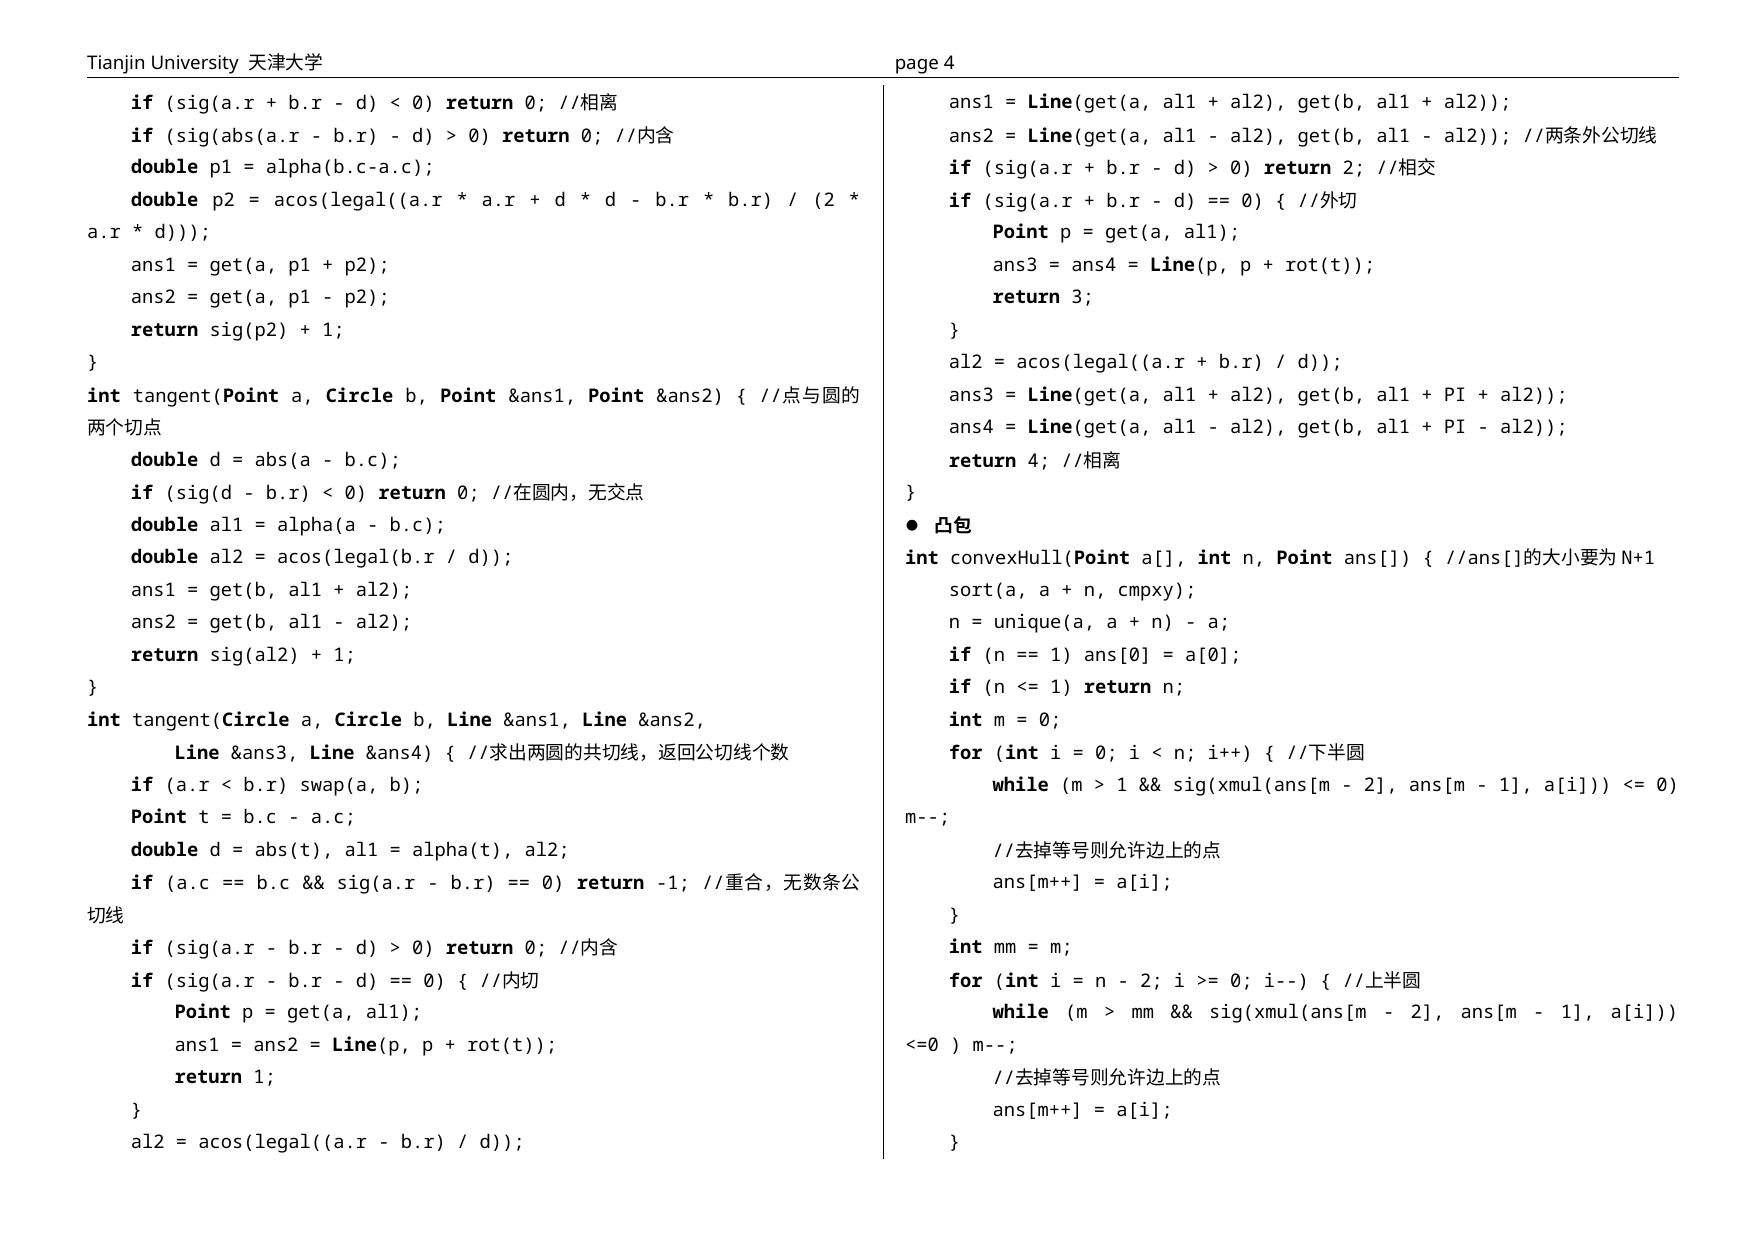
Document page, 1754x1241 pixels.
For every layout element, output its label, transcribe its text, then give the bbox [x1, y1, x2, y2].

text } [905, 1125, 1679, 1158]
text return sig(p2) + 1; [87, 313, 861, 345]
text ans1 = get(b, al1 + al2); [87, 573, 861, 605]
text while (m > 1 && sig(xmul(ans[m - 2], ans[m - 1], a[i])) <= 0) m--; [905, 768, 1679, 833]
text if (sig(a.r - b.r - d) > 0) return 0; //内含 [87, 930, 861, 963]
text //去掉等号则允许边上的点 [905, 833, 1679, 865]
text al2 = acos(legal((a.r + b.r) / d)); [905, 345, 1679, 378]
text for (int i = 0; i < n; i++) { //下半圆 [905, 735, 1679, 768]
text if (sig(a.r + b.r - d) > 0) return 2; //相交 [905, 150, 1679, 183]
text return 4; //相离 [905, 443, 1679, 475]
text if (a.c == b.c && sig(a.r - b.r) == 0) return -1; //重合，无数条公切线 [87, 865, 861, 930]
text if (sig(a.r - b.r - d) == 0) { //内切 [87, 963, 861, 995]
text return 1; [87, 1060, 861, 1093]
text Point p = get(a, al1); [87, 995, 861, 1028]
text sort(a, a + n, cmpxy); [905, 573, 1679, 605]
text Point t = b.c - a.c; [87, 800, 861, 833]
text } [87, 1093, 861, 1125]
text double d = abs(a - b.c); [87, 443, 861, 475]
text ans4 = Line(get(a, al1 - al2), get(b, al1 + PI - al2)); [905, 410, 1679, 443]
text if (sig(d - b.r) < 0) return 0; //在圆内，无交点 [87, 475, 861, 508]
text double al1 = alpha(a - b.c); [87, 508, 861, 540]
text return sig(al2) + 1; [87, 638, 861, 670]
text al2 = acos(legal((a.r - b.r) / d)); [87, 1125, 861, 1158]
text Point p = get(a, al1); [905, 215, 1679, 248]
text if (a.r < b.r) swap(a, b); [87, 768, 861, 800]
text double p1 = alpha(b.c-a.c); [87, 150, 861, 183]
text } [905, 898, 1679, 930]
text ans2 = Line(get(a, al1 - al2), get(b, al1 - al2)); //两条外公切线 [905, 118, 1679, 150]
text if (n <= 1) return n; [905, 670, 1679, 703]
text if (n == 1) ans[0] = a[0]; [905, 638, 1679, 670]
text int convexHull(Point a[], int n, Point ans[]) { //ans[]的大小要为N+1 [905, 540, 1679, 573]
text ans2 = get(b, al1 - al2); [87, 605, 861, 638]
text ans1 = Line(get(a, al1 + al2), get(b, al1 + al2)); [905, 85, 1679, 118]
subtitle 凸包 [905, 508, 1679, 540]
text Line &ans3, Line &ans4) { //求出两圆的共切线，返回公切线个数 [87, 735, 861, 768]
text ans[m++] = a[i]; [905, 865, 1679, 898]
text ans1 = get(a, p1 + p2); [87, 248, 861, 280]
text if (sig(abs(a.r - b.r) - d) > 0) return 0; //内含 [87, 118, 861, 150]
text int m = 0; [905, 703, 1679, 735]
text ans2 = get(a, p1 - p2); [87, 280, 861, 313]
text return 3; [905, 280, 1679, 313]
text int tangent(Point a, Circle b, Point &ans1, Point &ans2) { //点与圆的两个切点 [87, 378, 861, 443]
text double al2 = acos(legal(b.r / d)); [87, 540, 861, 573]
text ans1 = ans2 = Line(p, p + rot(t)); [87, 1028, 861, 1060]
text ans3 = Line(get(a, al1 + al2), get(b, al1 + PI + al2)); [905, 378, 1679, 410]
text } [87, 345, 861, 378]
text } [905, 475, 1679, 508]
text //去掉等号则允许边上的点 [905, 1060, 1679, 1093]
text int tangent(Circle a, Circle b, Line &ans1, Line &ans2, [87, 703, 861, 735]
text while (m > mm && sig(xmul(ans[m - 2], ans[m - 1], a[i])) <=0 ) m--; [905, 995, 1679, 1060]
text double p2 = acos(legal((a.r * a.r + d * d - b.r * b.r) / (2 * a.r * d))); [87, 183, 861, 248]
text if (sig(a.r + b.r - d) < 0) return 0; //相离 [87, 85, 861, 118]
text } [905, 313, 1679, 345]
text double d = abs(t), al1 = alpha(t), al2; [87, 833, 861, 865]
text n = unique(a, a + n) - a; [905, 605, 1679, 638]
text ans3 = ans4 = Line(p, p + rot(t)); [905, 248, 1679, 280]
text for (int i = n - 2; i >= 0; i--) { //上半圆 [905, 963, 1679, 995]
text ans[m++] = a[i]; [905, 1093, 1679, 1125]
text } [87, 670, 861, 703]
text int mm = m; [905, 930, 1679, 963]
text if (sig(a.r + b.r - d) == 0) { //外切 [905, 183, 1679, 215]
